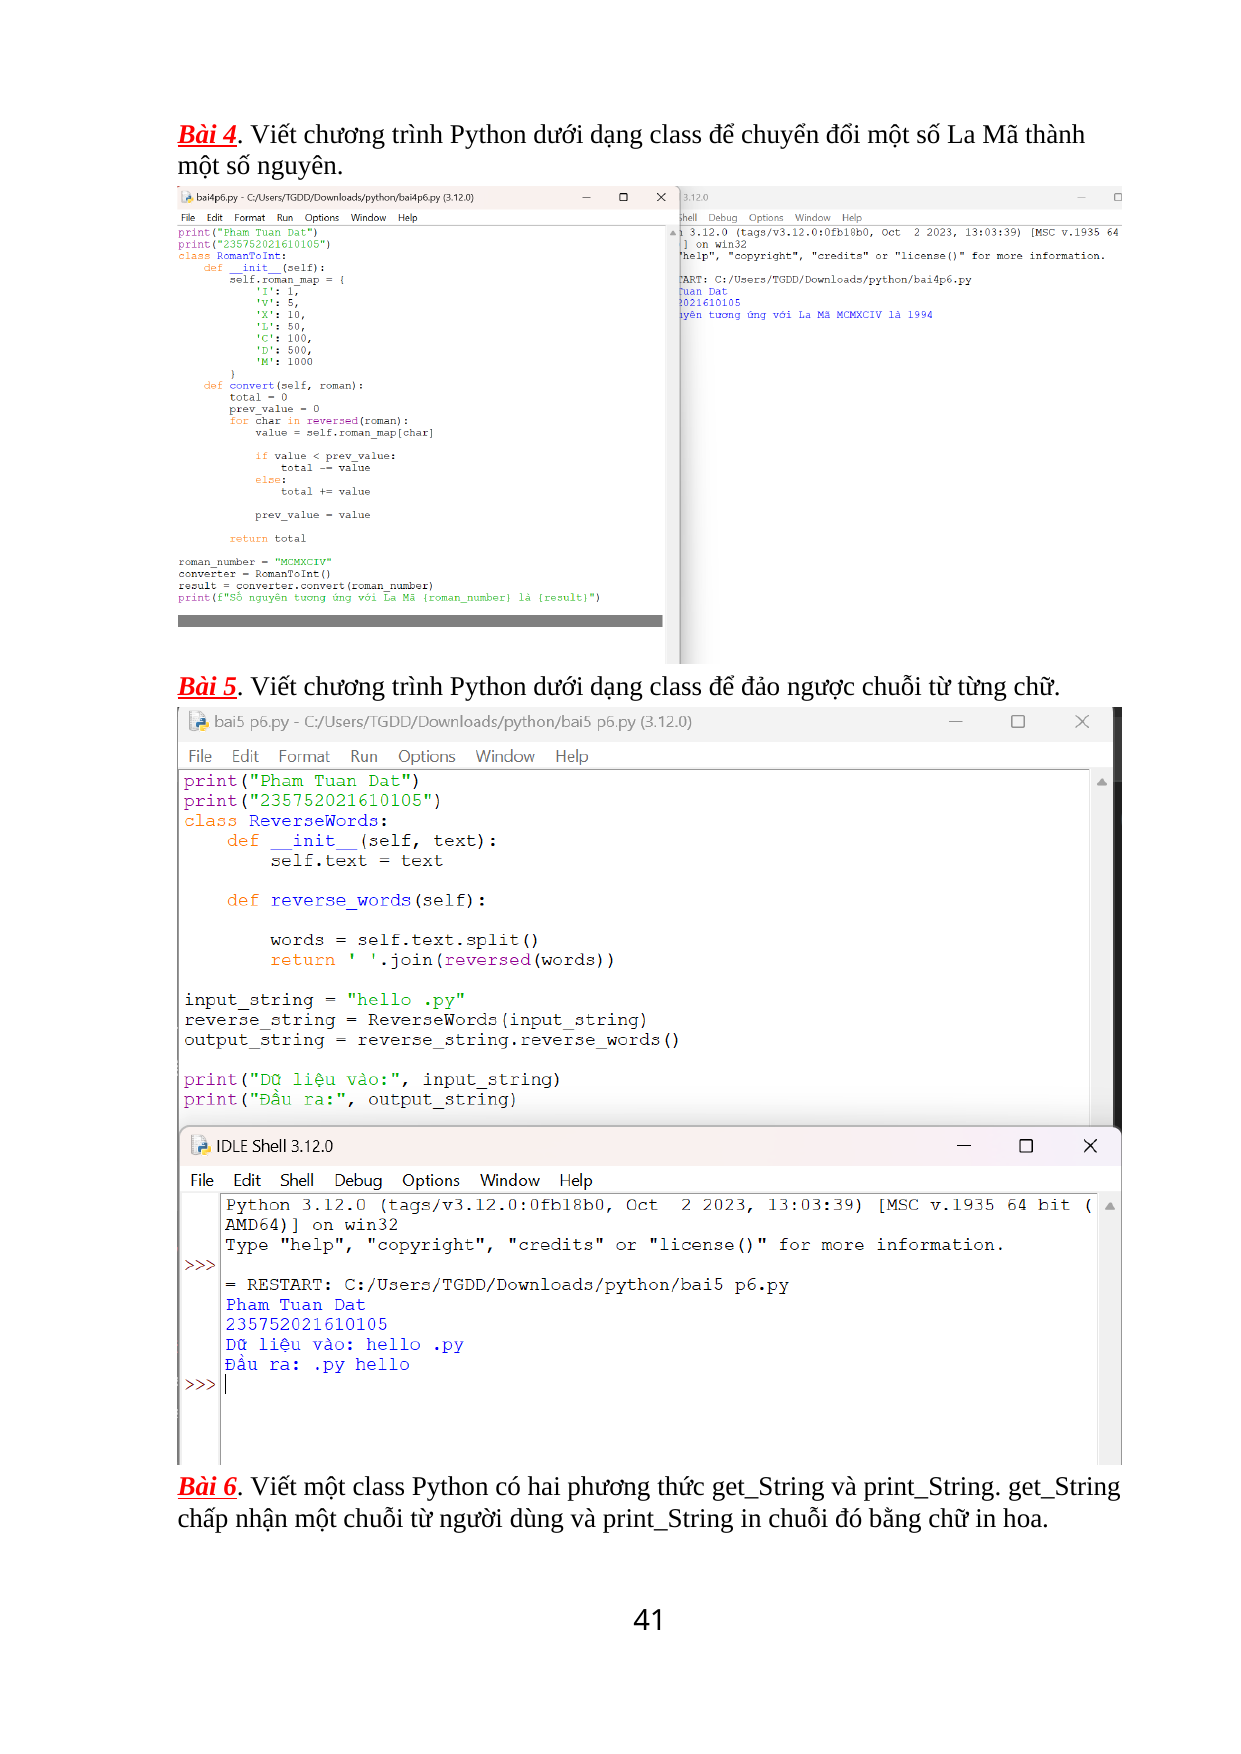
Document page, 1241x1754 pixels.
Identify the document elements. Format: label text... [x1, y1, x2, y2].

picture [177, 707, 1122, 1465]
text Bài 5. Viết chương trình Python dưới dạng class để đảo ngược chuỗi từ từng chữ. [177, 670, 1122, 701]
picture [177, 186, 1122, 664]
text Bài 4. Viết chương trình Python dưới dạng class để chuyển đổi một số La Mã thành một số nguyên. [177, 118, 1122, 180]
text Bài 6. Viết một class Python có hai phương thức get_String và print_String. get_String chấp nhận một chuỗi từ người dùng và print_String in chuỗi đó bằng chữ in hoa. [177, 1471, 1122, 1533]
